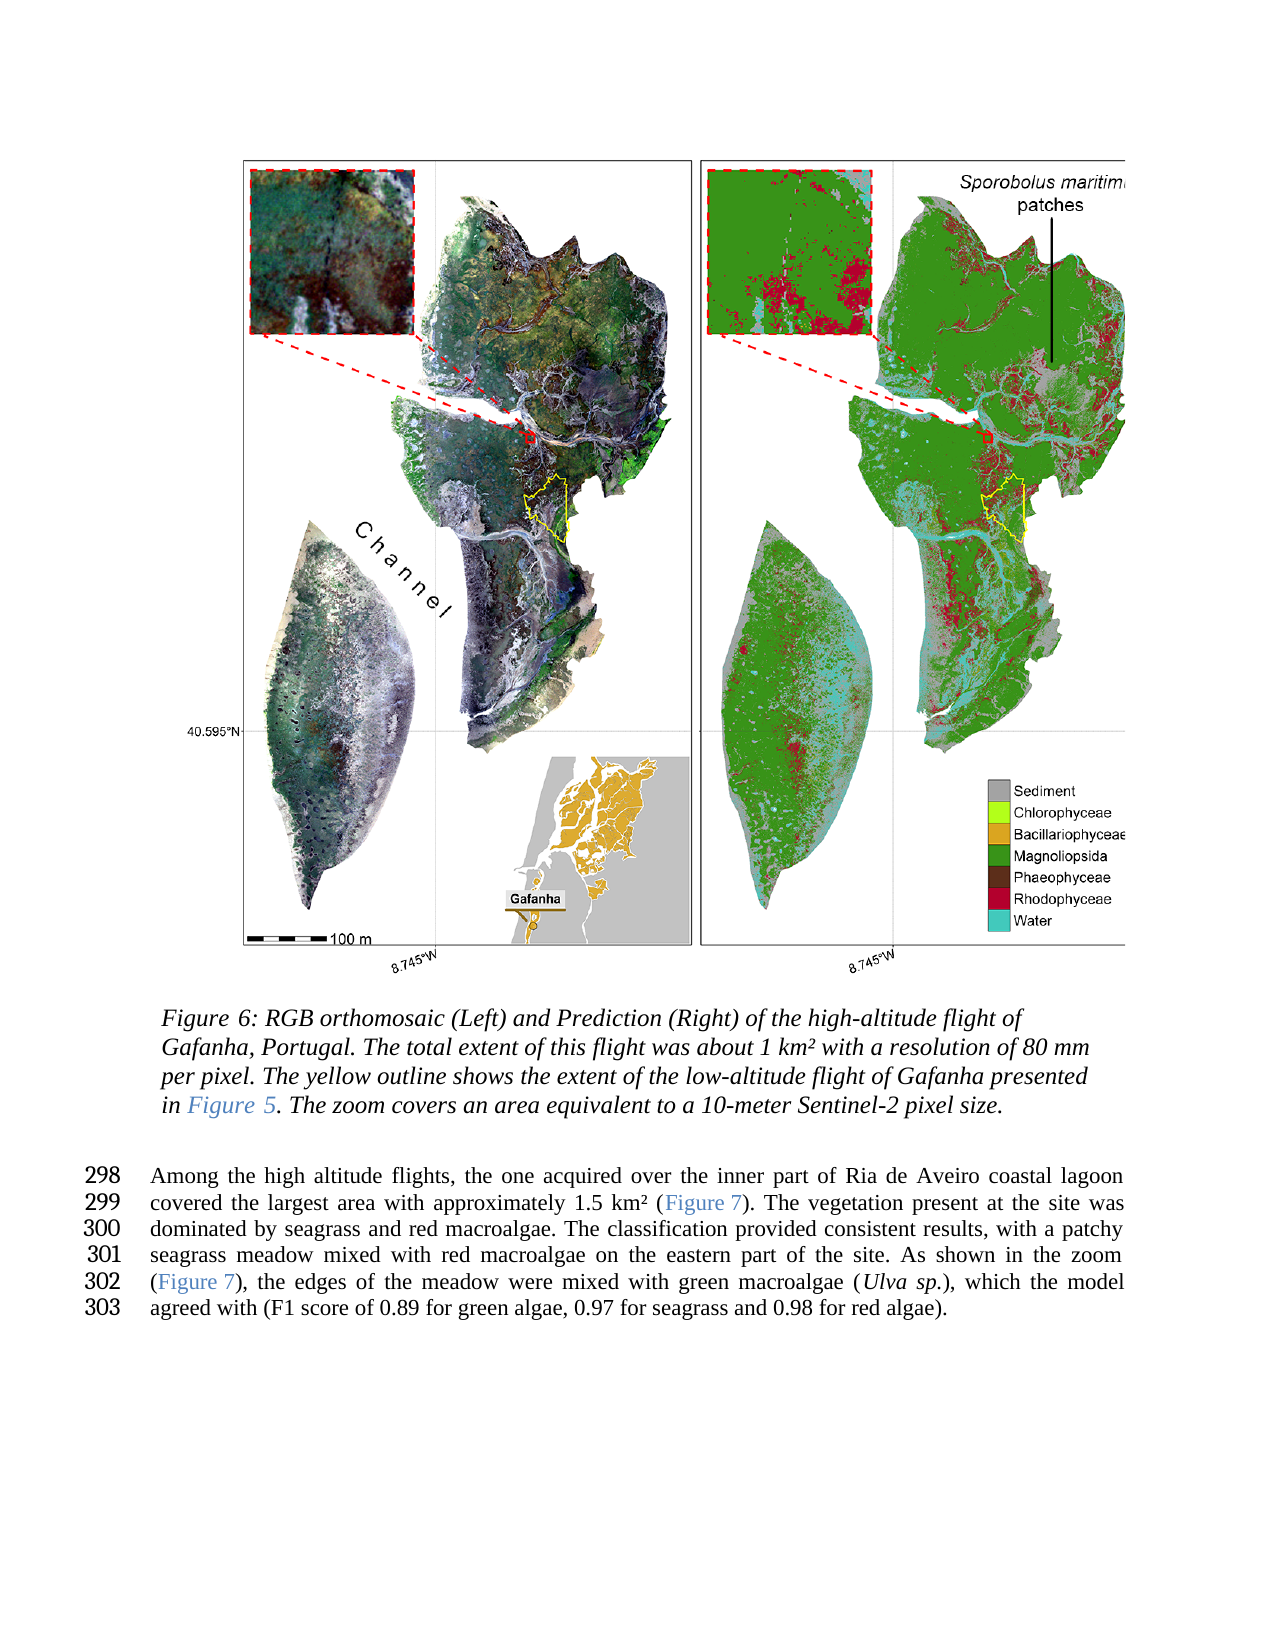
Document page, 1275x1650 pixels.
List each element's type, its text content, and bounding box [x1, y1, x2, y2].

text Among the high altitude flights, the one acquired over the inner part of Ria de Aveiro coastal lagoon covered the largest area with approximately 1.5 km² (Figure 7). The vegetation present at the site was dominated by seagrass and red macroalgae. The classification provided consistent results, with a patchy seagrass meadow mixed with red macroalgae on the eastern part of the site. As shown in the zoom (Figure 7), the edges of the meadow were mixed with green macroalgae (Ulva sp.), which the model agreed with (F1 score of 0.89 for green algae, 0.97 for seagrass and 0.98 for red algae). [150, 1162, 1125, 1320]
picture [180, 153, 1125, 983]
table_header Figure 6: RGB orthomosaic (Left) and Prediction (Right) of the high-altitude flight of Gafanha, Portugal. The total extent of this flight was about 1 km² with a resolution of 80 mm per pixel. The yellow outline shows the extent of the low-altitude flight of Gafanha presented in Figure 5. The zoom covers an area equivalent to a 10-meter Sentinel-2 pixel size. [150, 150, 1125, 1143]
